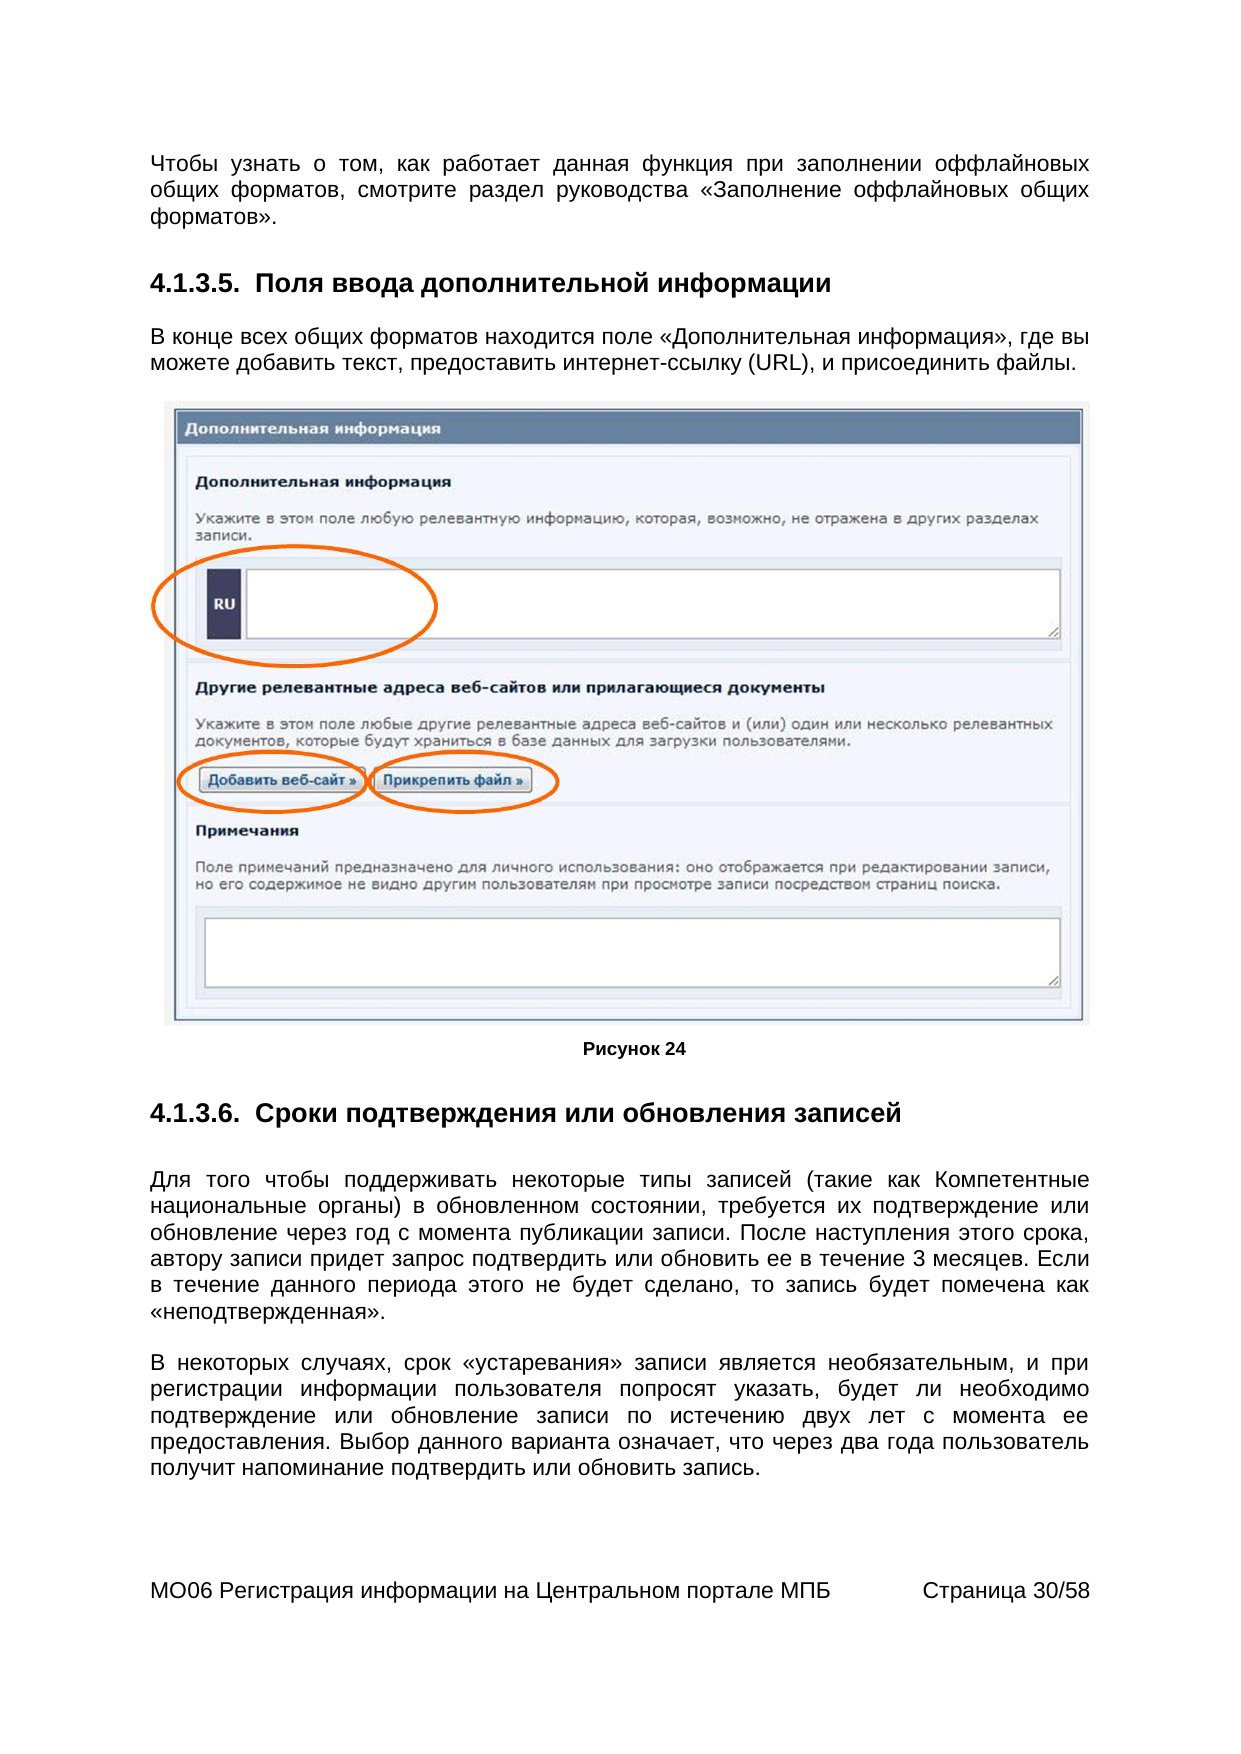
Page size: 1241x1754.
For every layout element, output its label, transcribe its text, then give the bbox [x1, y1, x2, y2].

subtitle Сроки подтверждения или обновления записей [150, 1097, 1090, 1128]
text В конце всех общих форматов находится поле «Дополнительная информация», где вы можете добавить текст, предоставить интернет-ссылку (URL), и присоединить файлы. [150, 323, 1090, 376]
text Рисунок 24 [178, 1038, 1090, 1059]
text Чтобы узнать о том, как работает данная функция при заполнении оффлайновых общих форматов, смотрите раздел руководства «Заполнение оффлайновых общих форматов». [150, 150, 1090, 229]
picture [150, 400, 1091, 1026]
subtitle Поля ввода дополнительной информации [150, 267, 1090, 298]
text В некоторых случаях, срок «устаревания» записи является необязательным, и при регистрации информации пользователя попросят указать, будет ли необходимо подтверждение или обновление записи по истечению двух лет с момента ее предоставления. Выбор данного варианта означает, что через два года пользователь получит напоминание подтвердить или обновить запись. [150, 1349, 1090, 1481]
text Для того чтобы поддерживать некоторые типы записей (такие как Компетентные национальные органы) в обновленном состоянии, требуется их подтверждение или обновление через год с момента публикации записи. После наступления этого срока, автору записи придет запрос подтвердить или обновить ее в течение 3 месяцев. Если в течение данного периода этого не будет сделано, то запись будет помечена как «неподтвержденная». [150, 1166, 1090, 1324]
